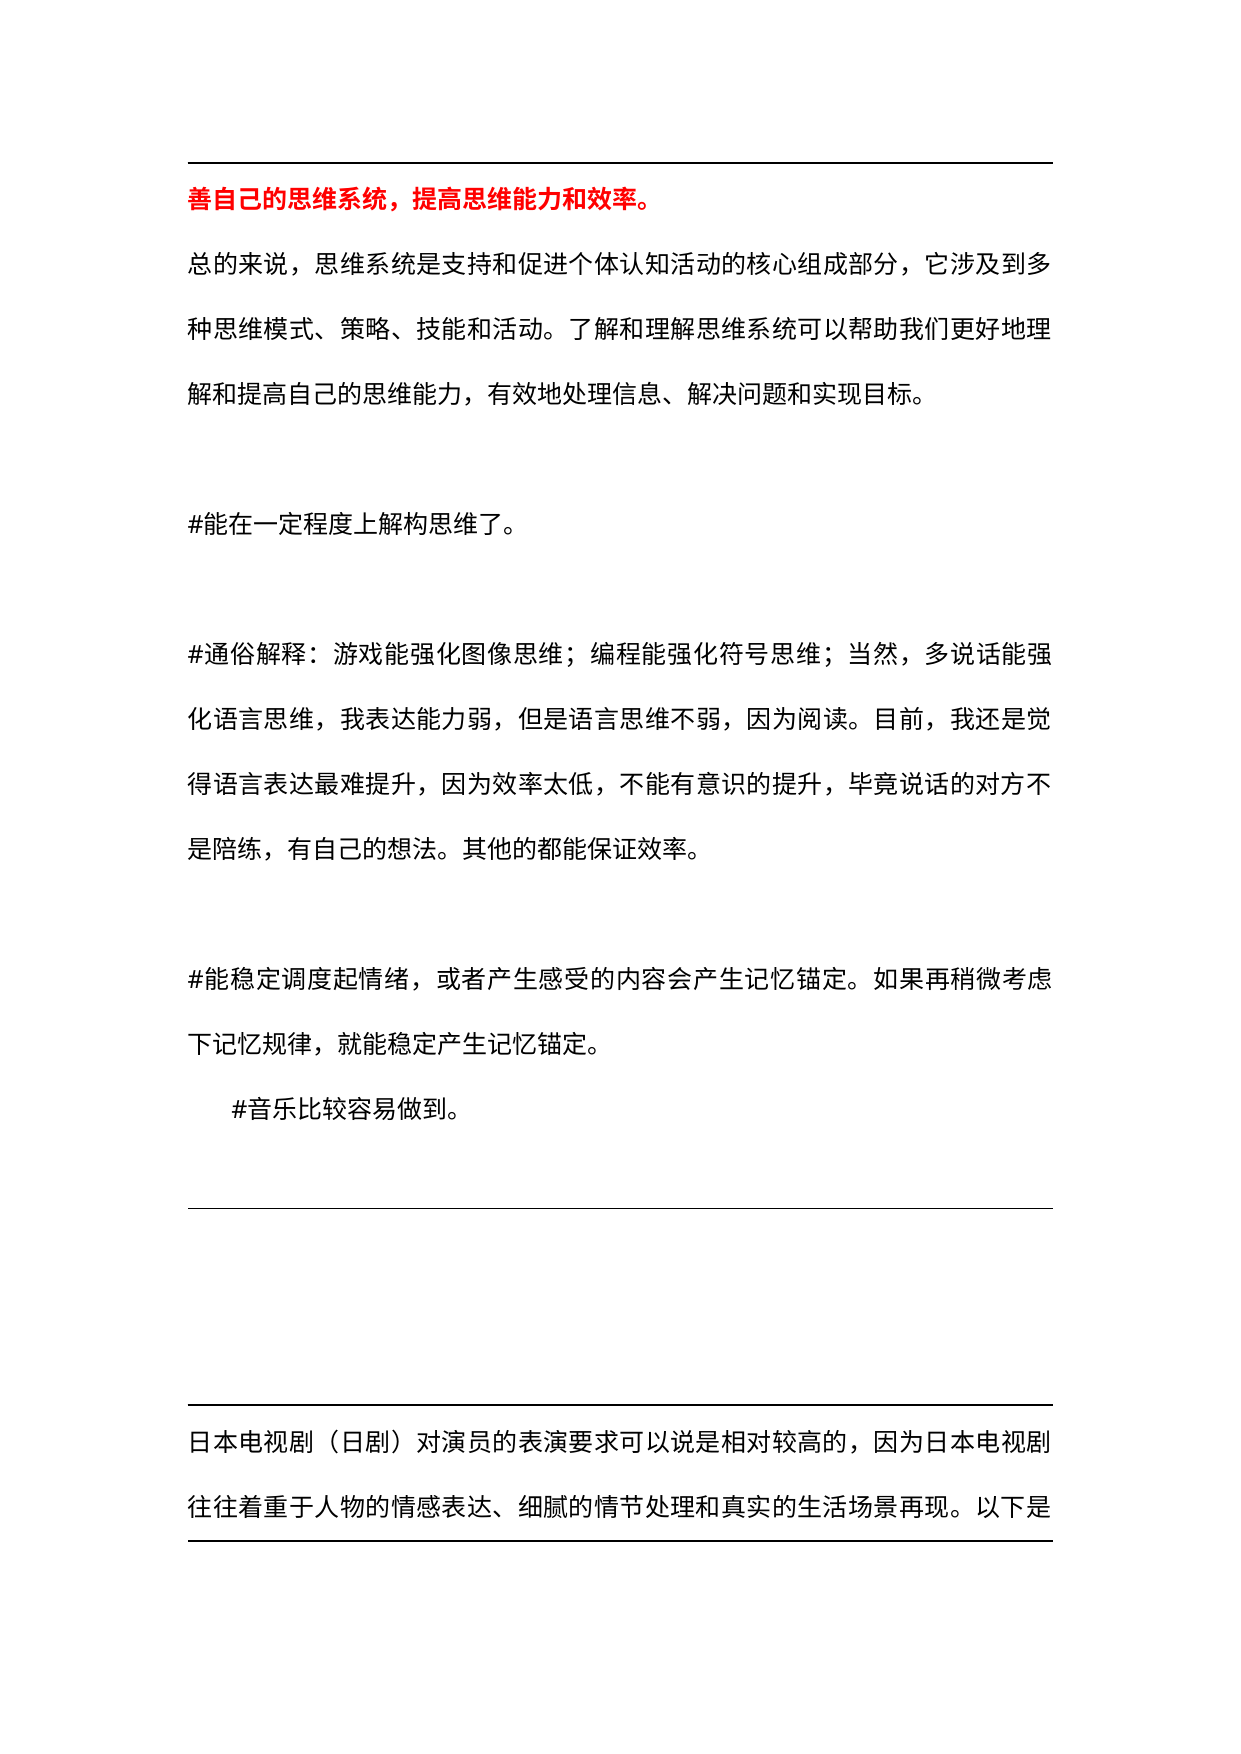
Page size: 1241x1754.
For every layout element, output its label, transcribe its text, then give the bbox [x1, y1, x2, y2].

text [187, 1405, 1053, 1542]
text 总的来说，思维系统是支持和促进个体认知活动的核心组成部分，它涉及到多种思维模式、策略、技能和活动。了解和理解思维系统可以帮助我们更好地理解和提高自己的思维能力，有效地处理信息、解决问题和实现目标。 [187, 231, 1053, 426]
text #能稳定调度起情绪，或者产生感受的内容会产生记忆锚定。如果再稍微考虑下记忆规律，就能稳定产生记忆锚定。 [187, 946, 1053, 1076]
text #通俗解释：游戏能强化图像思维；编程能强化符号思维；当然，多说话能强化语言思维，我表达能力弱，但是语言思维不弱，因为阅读。目前，我还是觉得语言表达最难提升，因为效率太低，不能有意识的提升，毕竟说话的对方不是陪练，有自己的想法。其他的都能保证效率。 [187, 621, 1053, 881]
text #音乐比较容易做到。 [187, 1076, 1053, 1141]
text #能在一定程度上解构思维了。 [187, 491, 1053, 556]
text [187, 163, 1053, 231]
